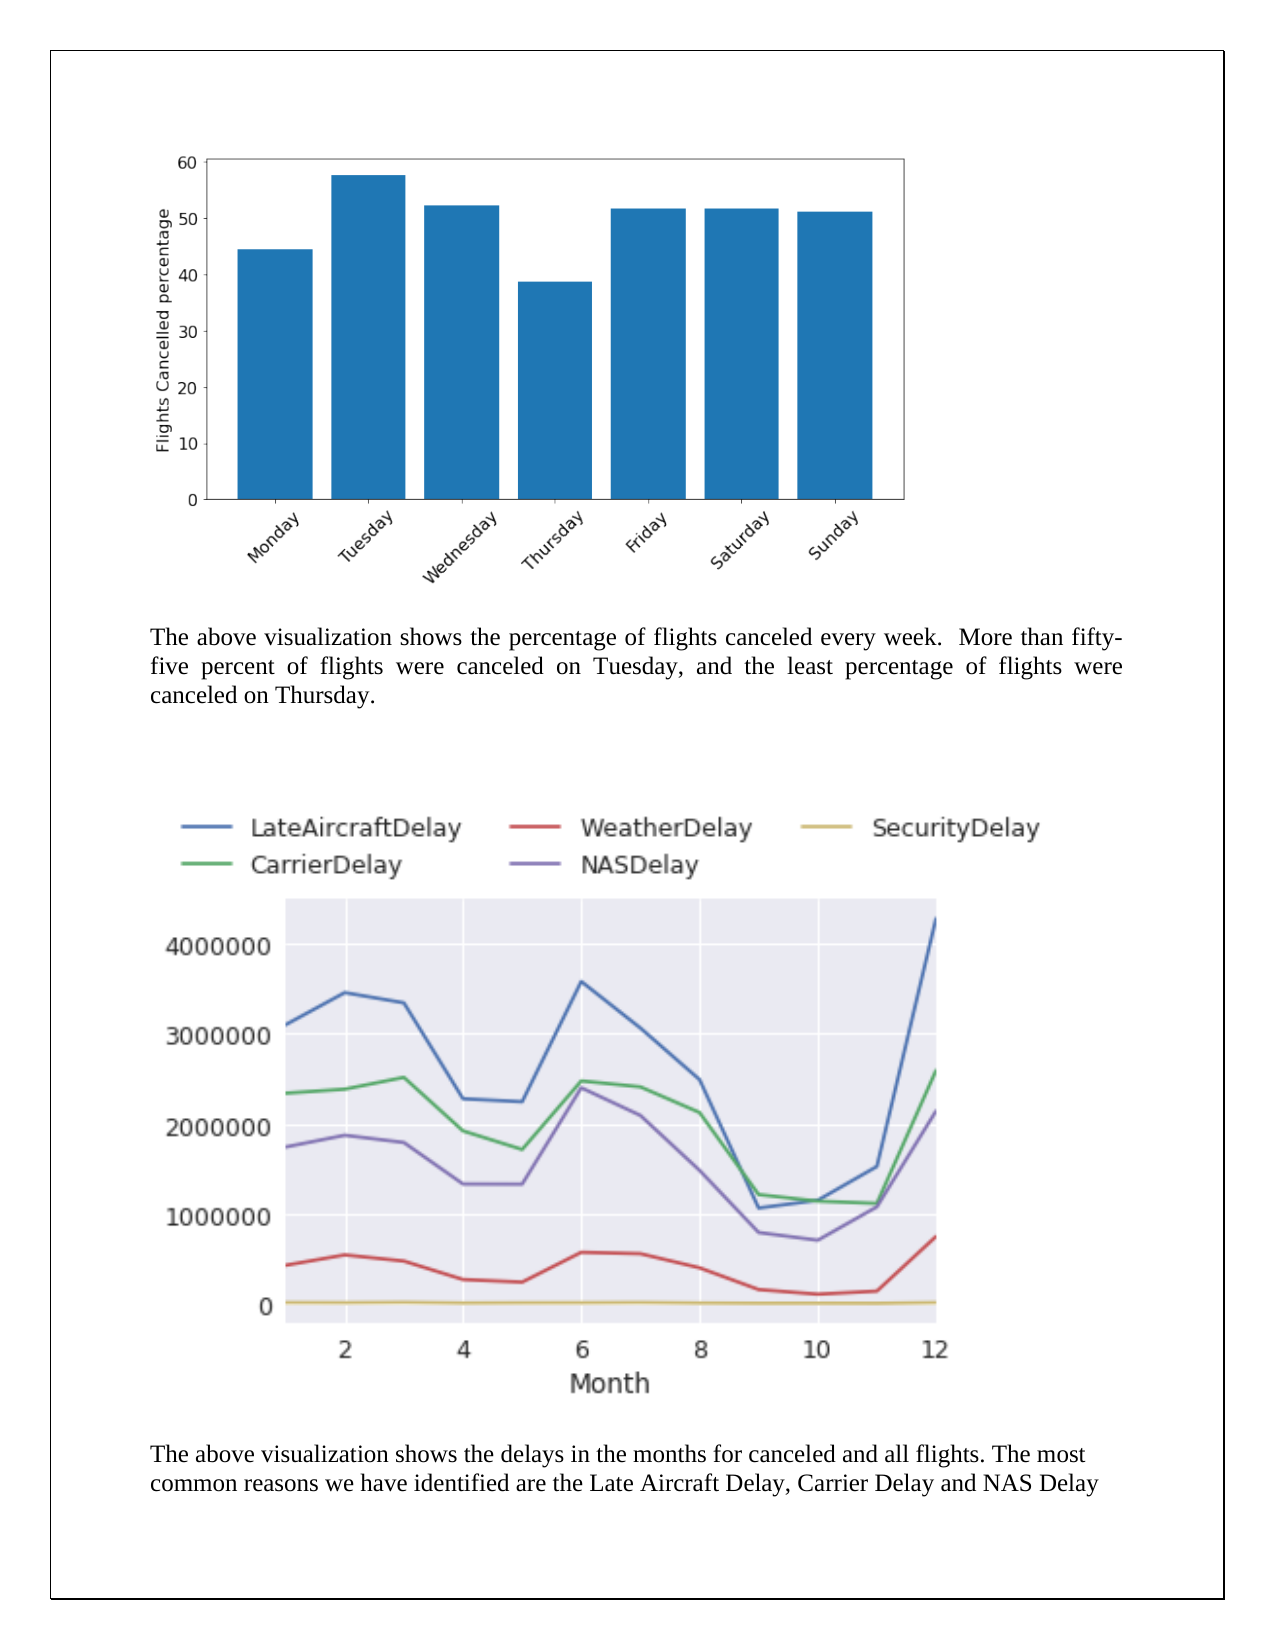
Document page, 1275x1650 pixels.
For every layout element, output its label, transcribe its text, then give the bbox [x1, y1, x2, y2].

picture [150, 150, 911, 594]
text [150, 1439, 1124, 1497]
text The above visualization shows the percentage of flights canceled every week. More than fifty-five percent of flights were canceled on Tuesday, and the least percentage of flights were canceled on Thursday. [150, 622, 1124, 709]
picture [150, 795, 1063, 1411]
